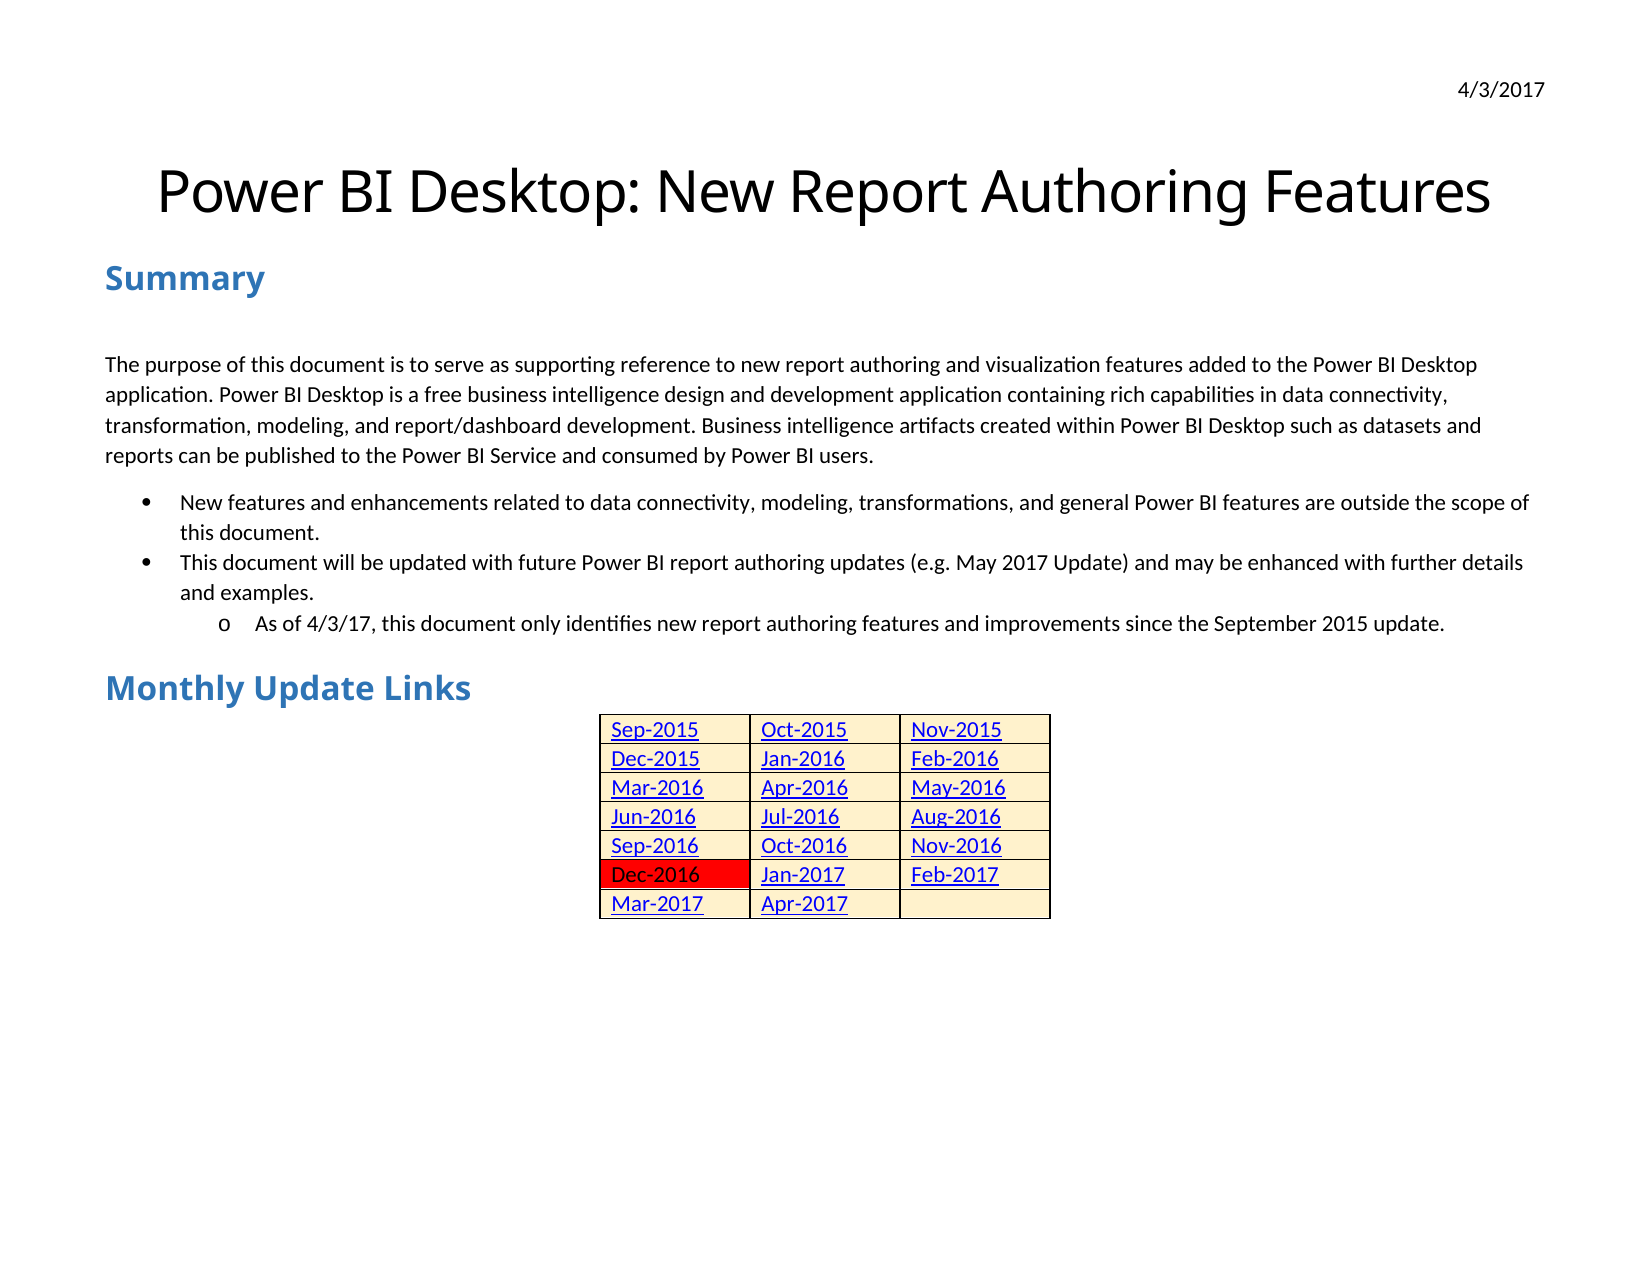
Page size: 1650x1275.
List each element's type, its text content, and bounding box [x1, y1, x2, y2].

table_cell Apr-2017 [751, 890, 899, 917]
table_header Oct-2015 [751, 715, 899, 743]
table_cell Oct-2016 [751, 831, 899, 859]
list This document will be updated with future Power BI report authoring updates (e.g. May 2017 Update) and may be enhanced with further details and examples. [142, 548, 1545, 606]
table_cell Aug-2016 [901, 802, 1049, 830]
table_cell [901, 890, 1049, 917]
list New features and enhancements related to data connectivity, modeling, transformations, and general Power BI features are outside the scope of this document. [142, 488, 1545, 546]
table_cell Jul-2016 [751, 802, 899, 830]
table_cell Jan-2017 [751, 860, 899, 888]
table_cell Sep-2016 [601, 831, 749, 859]
table_header Sep-2015 [601, 715, 749, 743]
subtitle Monthly Update Links [105, 665, 1545, 711]
table_header Nov-2015 [901, 715, 1049, 743]
table_cell Nov-2016 [901, 831, 1049, 859]
table_cell Jun-2016 [601, 802, 749, 830]
text The purpose of this document is to serve as supporting reference to new report authoring and visualization features added to the Power BI Desktop application. Power BI Desktop is a free business intelligence design and development application containing rich capabilities in data connectivity, transformation, modeling, and report/dashboard development. Business intelligence artifacts created within Power BI Desktop such as datasets and reports can be published to the Power BI Service and consumed by Power BI users. [105, 350, 1545, 469]
table_cell Jan-2016 [751, 744, 899, 772]
table_cell Dec-2016 [601, 860, 749, 888]
table_cell Dec-2015 [601, 744, 749, 772]
table_cell May-2016 [901, 773, 1049, 801]
table_cell Mar-2016 [601, 773, 749, 801]
subtitle Summary [105, 254, 1545, 300]
table_cell Mar-2017 [601, 890, 749, 917]
table_cell Apr-2016 [751, 773, 899, 801]
table_cell Feb-2016 [901, 744, 1049, 772]
table_cell Feb-2017 [901, 860, 1049, 888]
list As of 4/3/17, this document only identifies new report authoring features and improvements since the September 2015 update. [217, 609, 1545, 638]
title Power BI Desktop: New Report Authoring Features [105, 150, 1545, 229]
